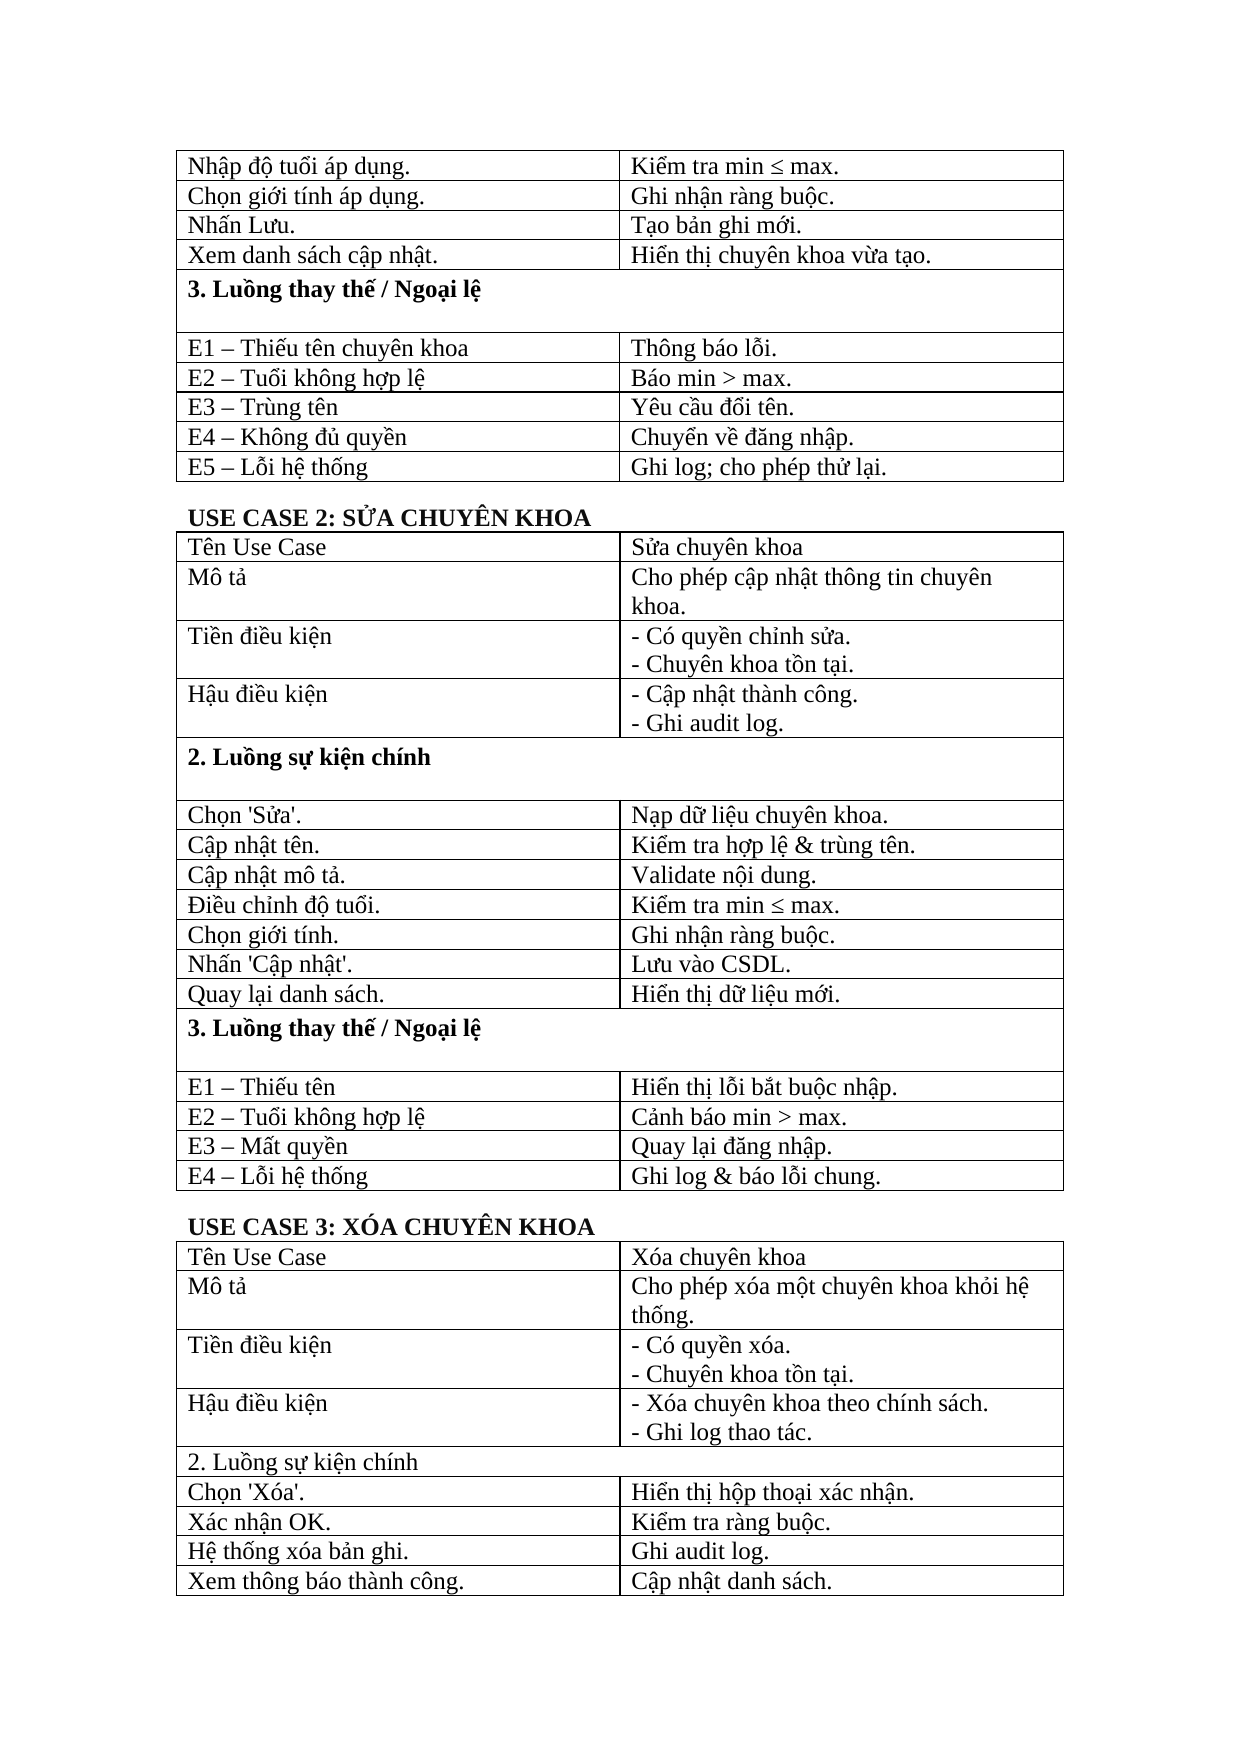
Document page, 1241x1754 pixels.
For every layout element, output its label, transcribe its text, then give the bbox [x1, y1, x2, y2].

table_cell Lưu vào CSDL. [621, 950, 1063, 978]
table_cell E1 – Thiếu tên chuyên khoa [177, 333, 619, 362]
table_cell Ghi audit log. [621, 1536, 1063, 1565]
table_cell Nạp dữ liệu chuyên khoa. [621, 801, 1063, 829]
table_cell Cập nhật danh sách. [621, 1566, 1063, 1595]
table_cell Cho phép cập nhật thông tin chuyên khoa. [621, 562, 1063, 620]
table_cell Nhấn Lưu. [177, 211, 619, 239]
table_cell Mô tả [177, 1271, 619, 1329]
table_cell Hiển thị chuyên khoa vừa tạo. [620, 240, 1063, 269]
table_cell Báo min > max. [620, 363, 1063, 391]
table_cell 3. Luồng thay thế / Ngoại lệ [177, 270, 1063, 332]
table_cell Xem thông báo thành công. [177, 1566, 619, 1595]
table_header Sửa chuyên khoa [621, 533, 1063, 561]
table_cell Nhấn 'Cập nhật'. [177, 950, 619, 978]
table_cell - Cập nhật thành công. - Ghi audit log. [621, 679, 1063, 737]
table_cell Hậu điều kiện [177, 1389, 619, 1446]
table_cell Hiển thị hộp thoại xác nhận. [621, 1477, 1063, 1506]
table_cell Chọn 'Sửa'. [177, 801, 619, 829]
table_cell Xem danh sách cập nhật. [177, 240, 619, 269]
table_header Xóa chuyên khoa [621, 1242, 1063, 1270]
table_cell - Có quyền xóa. - Chuyên khoa tồn tại. [621, 1330, 1063, 1387]
table_cell Kiểm tra hợp lệ & trùng tên. [621, 830, 1063, 859]
table_cell E2 – Tuổi không hợp lệ [177, 1102, 619, 1130]
table_cell E5 – Lỗi hệ thống [177, 452, 619, 481]
table_cell Kiểm tra min ≤ max. [621, 890, 1063, 919]
table_cell Hệ thống xóa bản ghi. [177, 1536, 619, 1565]
table_cell Ghi log & báo lỗi chung. [621, 1161, 1063, 1190]
table_cell Tiền điều kiện [177, 1330, 619, 1387]
table_cell Hậu điều kiện [177, 679, 619, 737]
table_cell Tạo bản ghi mới. [620, 211, 1063, 239]
table_cell Cập nhật tên. [177, 830, 619, 859]
table_cell Hiển thị dữ liệu mới. [621, 979, 1063, 1008]
table_cell Chọn giới tính áp dụng. [177, 181, 619, 209]
table_cell Quay lại đăng nhập. [621, 1131, 1063, 1160]
table_cell 2. Luồng sự kiện chính [177, 738, 1063, 799]
table_cell Ghi nhận ràng buộc. [620, 181, 1063, 209]
table_cell Tiền điều kiện [177, 621, 619, 678]
table_cell - Xóa chuyên khoa theo chính sách. - Ghi log thao tác. [621, 1389, 1063, 1446]
table_cell E3 – Trùng tên [177, 393, 619, 421]
table_cell Mô tả [177, 562, 619, 620]
table_cell Nhập độ tuổi áp dụng. [177, 151, 619, 180]
table_cell Validate nội dung. [621, 860, 1063, 889]
table_cell Kiểm tra min ≤ max. [620, 151, 1063, 180]
table_header Tên Use Case [177, 1242, 619, 1270]
table_cell Ghi nhận ràng buộc. [621, 920, 1063, 948]
table_cell 3. Luồng thay thế / Ngoại lệ [177, 1009, 1063, 1071]
table_cell Cho phép xóa một chuyên khoa khỏi hệ thống. [621, 1271, 1063, 1329]
table_cell E4 – Không đủ quyền [177, 422, 619, 451]
table_cell Chọn 'Xóa'. [177, 1477, 619, 1506]
table_cell Hiển thị lỗi bắt buộc nhập. [621, 1072, 1063, 1101]
subtitle USE CASE 2: SỬA CHUYÊN KHOA [187, 503, 1053, 531]
table_cell 2. Luồng sự kiện chính [177, 1447, 1063, 1476]
table_cell Quay lại danh sách. [177, 979, 619, 1008]
table_cell Ghi log; cho phép thử lại. [620, 452, 1063, 481]
table_cell E1 – Thiếu tên [177, 1072, 619, 1101]
table_cell Yêu cầu đổi tên. [620, 393, 1063, 421]
table_cell Điều chỉnh độ tuổi. [177, 890, 619, 919]
table_header Tên Use Case [177, 533, 619, 561]
table_cell Chuyển về đăng nhập. [620, 422, 1063, 451]
table_cell Kiểm tra ràng buộc. [621, 1507, 1063, 1535]
table_cell Thông báo lỗi. [620, 333, 1063, 362]
table_cell E2 – Tuổi không hợp lệ [177, 363, 619, 391]
table_cell E4 – Lỗi hệ thống [177, 1161, 619, 1190]
table_cell Chọn giới tính. [177, 920, 619, 948]
table_cell - Có quyền chỉnh sửa. - Chuyên khoa tồn tại. [621, 621, 1063, 678]
table_cell Xác nhận OK. [177, 1507, 619, 1535]
subtitle USE CASE 3: XÓA CHUYÊN KHOA [187, 1212, 1053, 1241]
table_cell E3 – Mất quyền [177, 1131, 619, 1160]
table_cell Cảnh báo min > max. [621, 1102, 1063, 1130]
table_cell Cập nhật mô tả. [177, 860, 619, 889]
